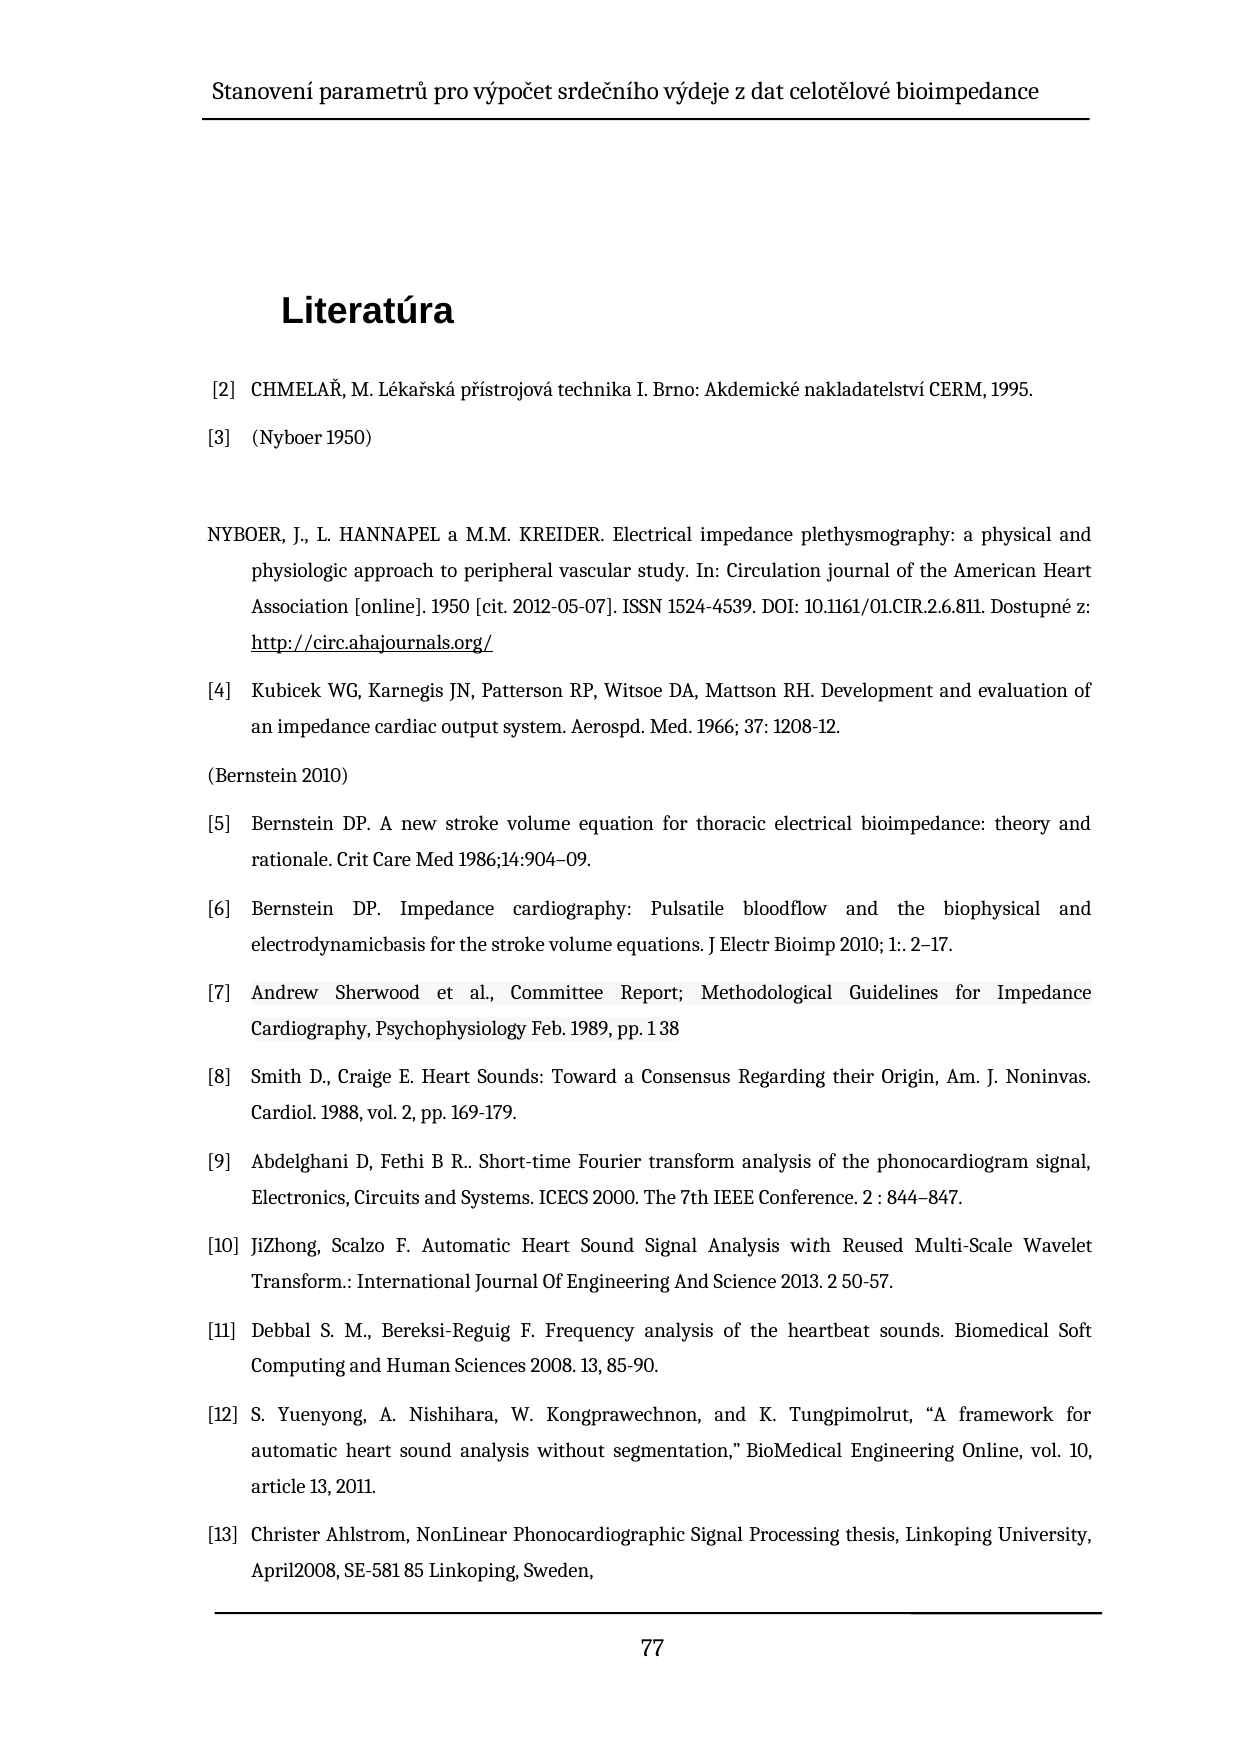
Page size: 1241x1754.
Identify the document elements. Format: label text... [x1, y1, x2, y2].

text [10] JiZhong, Scalzo F. Automatic Heart Sound Signal Analysis with Reused Multi-Scale Wavelet Transform.: International Journal Of Engineering And Science 2013. 2 50-57. [207, 1234, 1092, 1294]
text [8] Smith D., Craige E. Heart Sounds: Toward a Consensus Regarding their Origin, Am. J. Noninvas. Cardiol. 1988, vol. 2, pp. 169-179. [207, 1065, 1092, 1125]
text [13] Christer Ahlstrom, NonLinear Phonocardiographic Signal Processing thesis, Linkoping University, April2008, SE-581 85 Linkoping, Sweden, [207, 1523, 1092, 1583]
text [6] Bernstein DP. Impedance cardiography: Pulsatile bloodflow and the biophysical and electrodynamicbasis for the stroke volume equations. J Electr Bioimp 2010; 1:. 2–17. [207, 896, 1092, 956]
text [11] Debbal S. M., Bereksi-Reguig F. Frequency analysis of the heartbeat sounds. Biomedical Soft Computing and Human Sciences 2008. 13, 85-90. [207, 1318, 1092, 1378]
text [12] S. Yuenyong, A. Nishihara, W. Kongprawechnon, and K. Tungpimolrut, “A framework for automatic heart sound analysis without segmentation,” BioMedical Engineering Online, vol. 10, article 13, 2011. [207, 1403, 1092, 1498]
text [9] Abdelghani D, Fethi B R.. Short-time Fourier transform analysis of the phonocardiogram signal, Electronics, Circuits and Systems. ICECS 2000. The 7th IEEE Conference. 2 : 844–847. [207, 1149, 1092, 1209]
text [2] CHMELAŘ, M. Lékařská přístrojová technika I. Brno: Akdemické nakladatelství CERM, 1995. [207, 378, 1092, 402]
text [7] Andrew Sherwood et al., Committee Report; Methodological Guidelines for Impedance Cardiography, Psychophysiology Feb. 1989, pp. 1 38 [207, 981, 1092, 1041]
text [4] Kubicek WG, Karnegis JN, Patterson RP, Witsoe DA, Mattson RH. Development and evaluation of an impedance cardiac output system. Aerospd. Med. 1966; 37: 1208-12. [207, 679, 1092, 739]
text [5] Bernstein DP. A new stroke volume equation for thoracic electrical bioimpedance: theory and rationale. Crit Care Med 1986;14:904–09. [207, 812, 1092, 872]
subtitle Literatúra [281, 288, 1092, 331]
text NYBOER, J., L. HANNAPEL a M.M. KREIDER. Electrical impedance plethysmography: a physical and physiologic approach to peripheral vascular study. In: Circulation journal of the American Heart Association [online]. 1950 [cit. 2012-05-07]. ISSN 1524-4539. DOI: 10.1161/01.CIR.2.6.811. Dostupné z: http://circ.ahajournals.org/ [207, 523, 1092, 655]
text (Bernstein 2010) [207, 763, 1092, 787]
text [3] (Nyboer 1950) [207, 426, 1092, 450]
